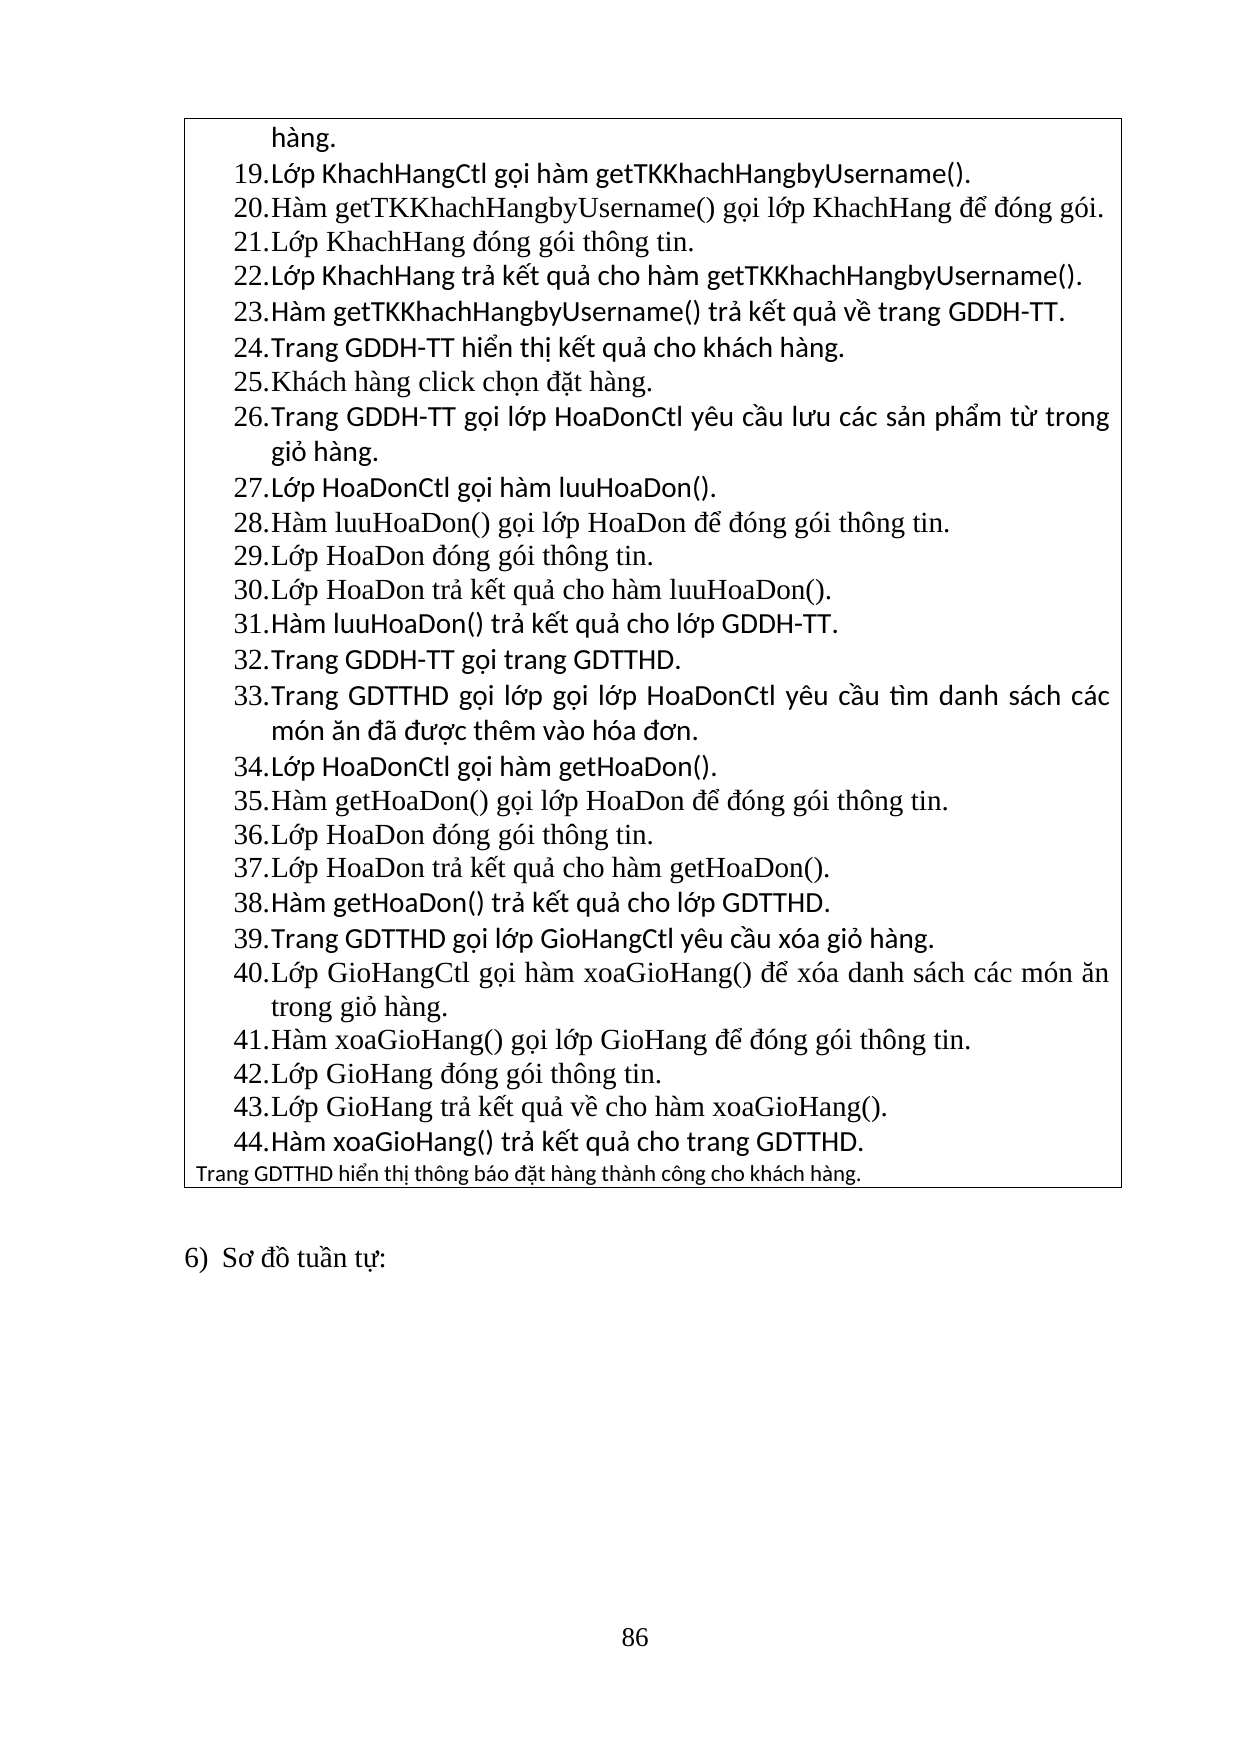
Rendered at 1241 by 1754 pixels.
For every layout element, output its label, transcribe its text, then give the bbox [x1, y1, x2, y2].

list Sơ đồ tuần tự: [184, 1241, 1122, 1274]
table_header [185, 119, 1121, 1187]
